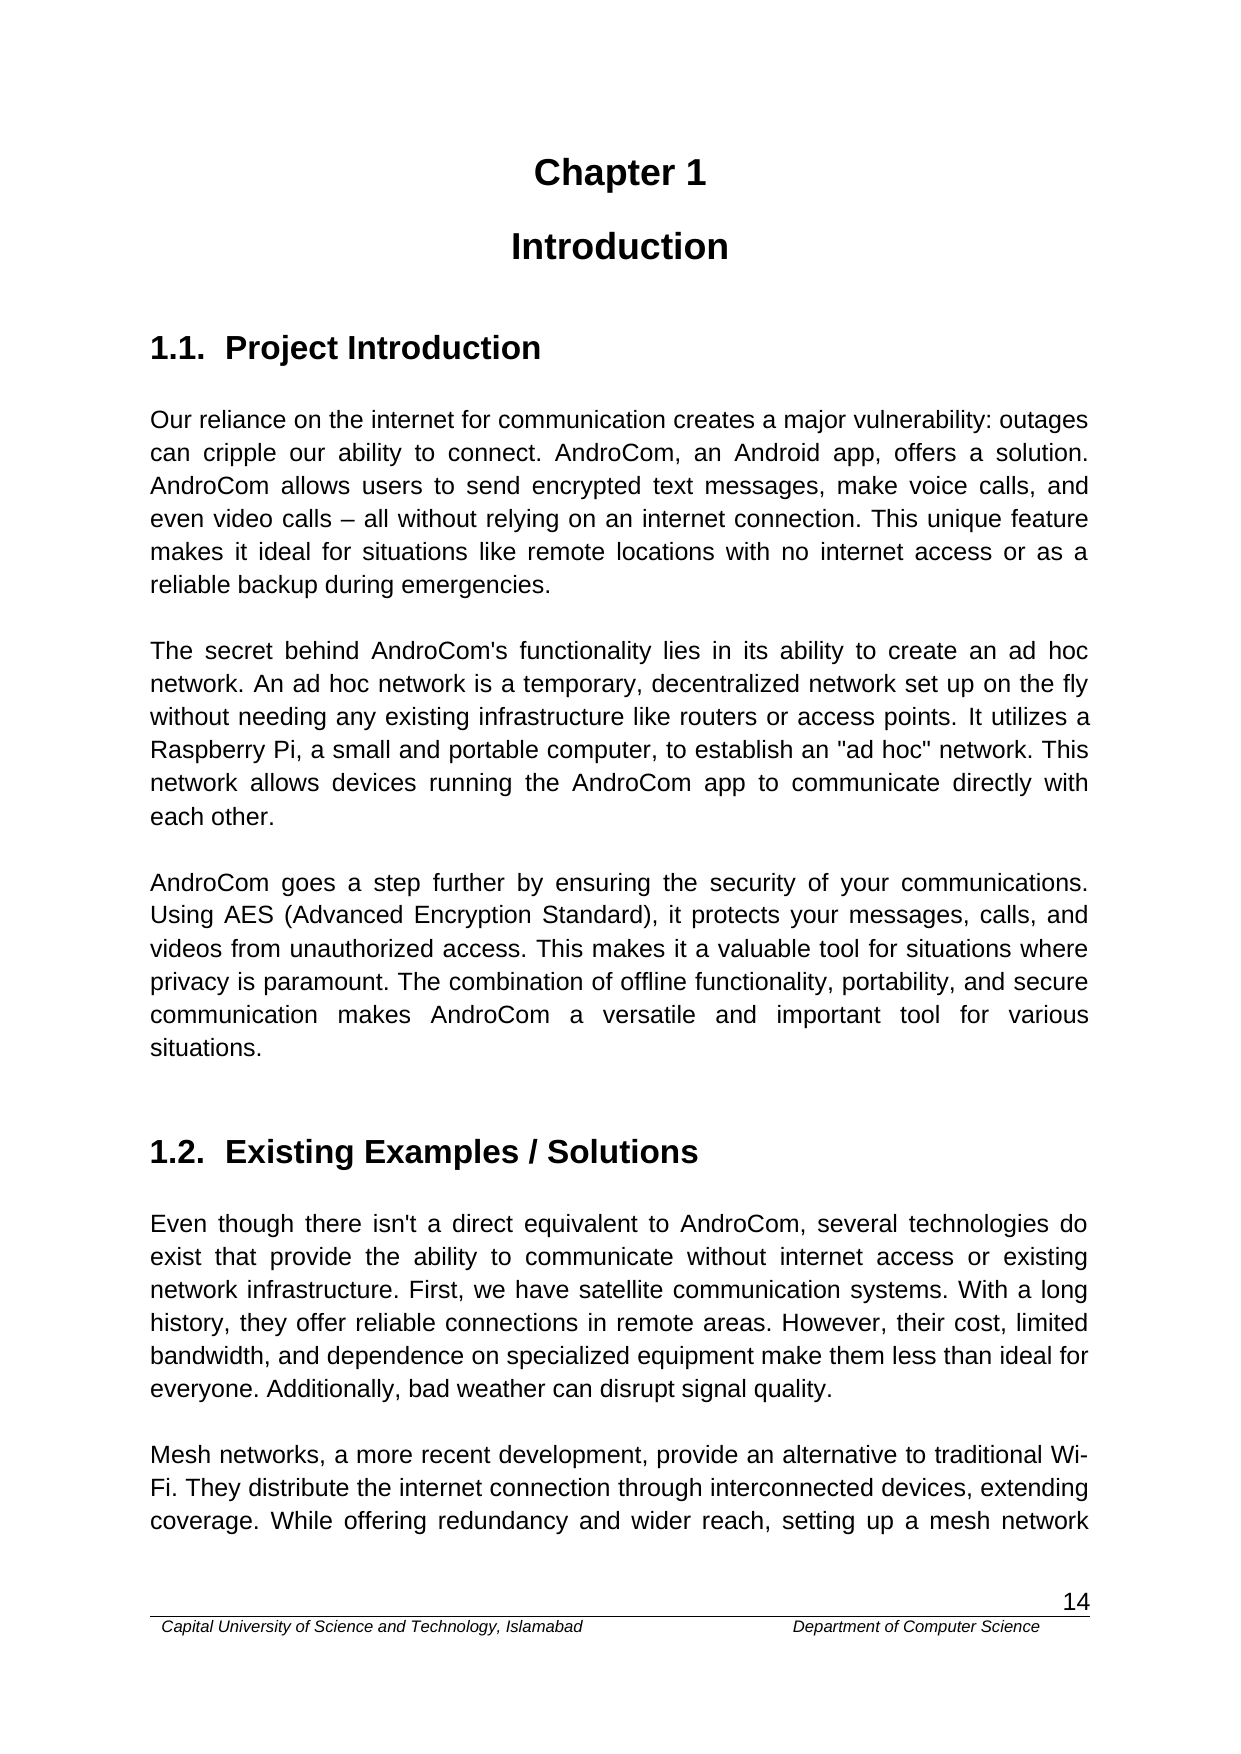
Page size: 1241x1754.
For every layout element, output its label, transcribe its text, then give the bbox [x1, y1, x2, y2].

text The secret behind AndroCom's functionality lies in its ability to create an ad hoc network. An ad hoc network is a temporary, decentralized network set up on the fly without needing any existing infrastructure like routers or access points. It utilizes a Raspberry Pi, a small and portable computer, to establish an "ad hoc" network. This network allows devices running the AndroCom app to communicate directly with each other. [150, 636, 1090, 830]
subtitle Introduction [150, 224, 1090, 268]
text AndroCom goes a step further by ensuring the security of your communications. Using AES (Advanced Encryption Standard), it protects your messages, calls, and videos from unauthorized access. This makes it a valuable tool for situations where privacy is paramount. The combination of offline functionality, portability, and secure communication makes AndroCom a versatile and important tool for various situations. [150, 867, 1090, 1061]
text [150, 1440, 1090, 1535]
text Even though there isn't a direct equivalent to AndroCom, several technologies do exist that provide the ability to communicate without internet access or existing network infrastructure. First, we have satellite communication systems. With a long history, they offer reliable connections in remote areas. However, their cost, limited bandwidth, and dependence on specialized equipment make them less than ideal for everyone. Additionally, bad weather can disrupt signal quality. [150, 1209, 1090, 1403]
subtitle Project Introduction [150, 328, 1090, 366]
text Our reliance on the internet for communication creates a major vulnerability: outages can cripple our ability to connect. AndroCom, an Android app, offers a solution. AndroCom allows users to send encrypted text messages, make voice calls, and even video calls – all without relying on an internet connection. This unique feature makes it ideal for situations like remote locations with no internet access or as a reliable backup during emergencies. [150, 405, 1090, 599]
subtitle Existing Examples / Solutions [149, 1132, 1090, 1170]
subtitle Chapter 1 [150, 150, 1090, 193]
